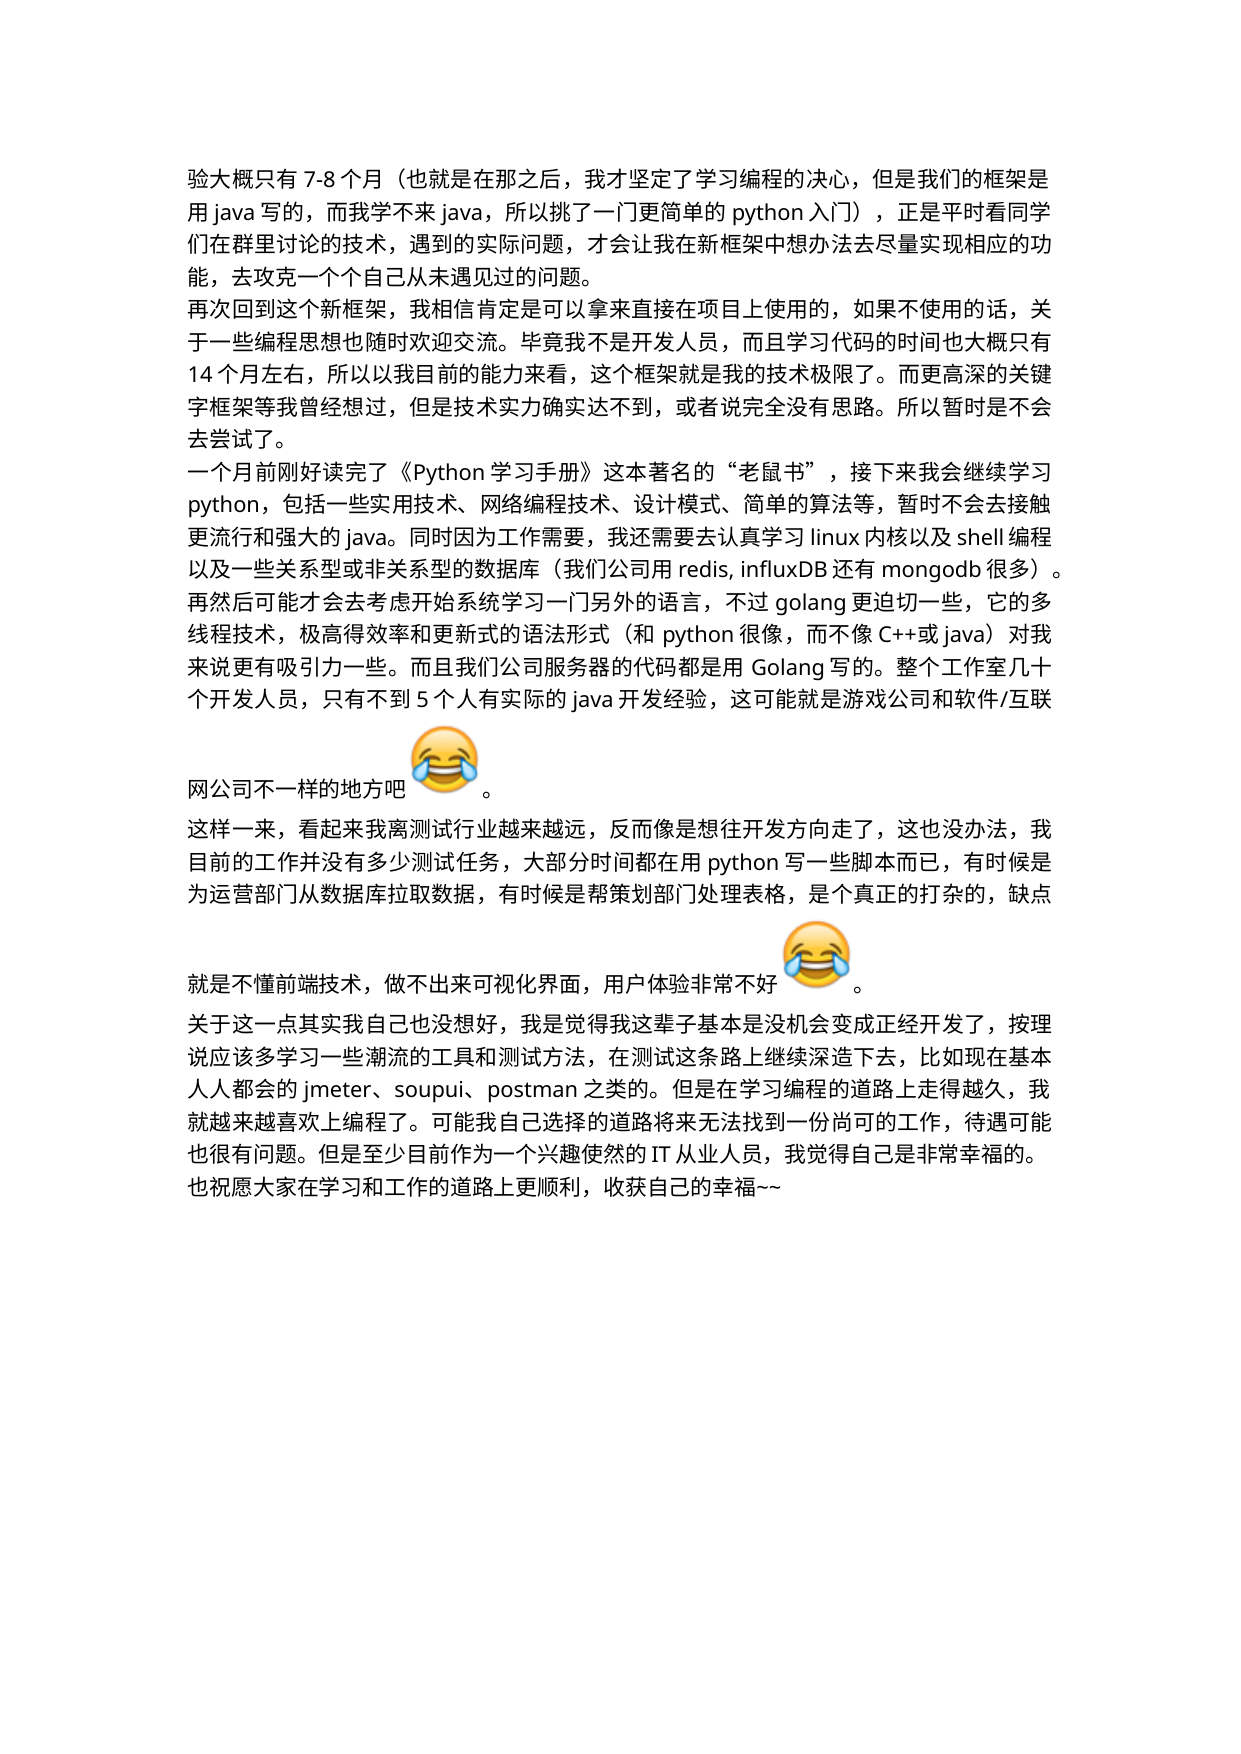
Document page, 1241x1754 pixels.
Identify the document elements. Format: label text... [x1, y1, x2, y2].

picture [406, 722, 482, 798]
text 关于这一点其实我自己也没想好，我是觉得我这辈子基本是没机会变成正经开发了，按理说应该多学习一些潮流的工具和测试方法，在测试这条路上继续深造下去，比如现在基本人人都会的jmeter、soupui、postman之类的。但是在学习编程的道路上走得越久，我就越来越喜欢上编程了。可能我自己选择的道路将来无法找到一份尚可的工作，待遇可能也很有问题。但是至少目前作为一个兴趣使然的IT从业人员，我觉得自己是非常幸福的。 [187, 1007, 1053, 1169]
picture [778, 917, 854, 993]
text 也祝愿大家在学习和工作的道路上更顺利，收获自己的幸福~~ [187, 1169, 1053, 1202]
text 这样一来，看起来我离测试行业越来越远，反而像是想往开发方向走了，这也没办法，我目前的工作并没有多少测试任务，大部分时间都在用python写一些脚本而已，有时候是为运营部门从数据库拉取数据，有时候是帮策划部门处理表格，是个真正的打杂的，缺点就是不懂前端技术，做不出来可视化界面，用户体验非常不好。 [187, 812, 1053, 1007]
text 一个月前刚好读完了《Python学习手册》这本著名的“老鼠书”，接下来我会继续学习python，包括一些实用技术、网络编程技术、设计模式、简单的算法等，暂时不会去接触更流行和强大的java。同时因为工作需要，我还需要去认真学习linux内核以及shell编程以及一些关系型或非关系型的数据库（我们公司用redis, influxDB还有mongodb很多）。再然后可能才会去考虑开始系统学习一门另外的语言，不过golang更迫切一些，它的多线程技术，极高得效率和更新式的语法形式（和python很像，而不像C++或java）对我来说更有吸引力一些。而且我们公司服务器的代码都是用Golang写的。整个工作室几十个开发人员，只有不到5个人有实际的java开发经验，这可能就是游戏公司和软件/互联网公司不一样的地方吧。 [187, 454, 1053, 812]
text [187, 162, 1053, 292]
text 再次回到这个新框架，我相信肯定是可以拿来直接在项目上使用的，如果不使用的话，关于一些编程思想也随时欢迎交流。毕竟我不是开发人员，而且学习代码的时间也大概只有14个月左右，所以以我目前的能力来看，这个框架就是我的技术极限了。而更高深的关键字框架等我曾经想过，但是技术实力确实达不到，或者说完全没有思路。所以暂时是不会去尝试了。 [187, 292, 1053, 454]
